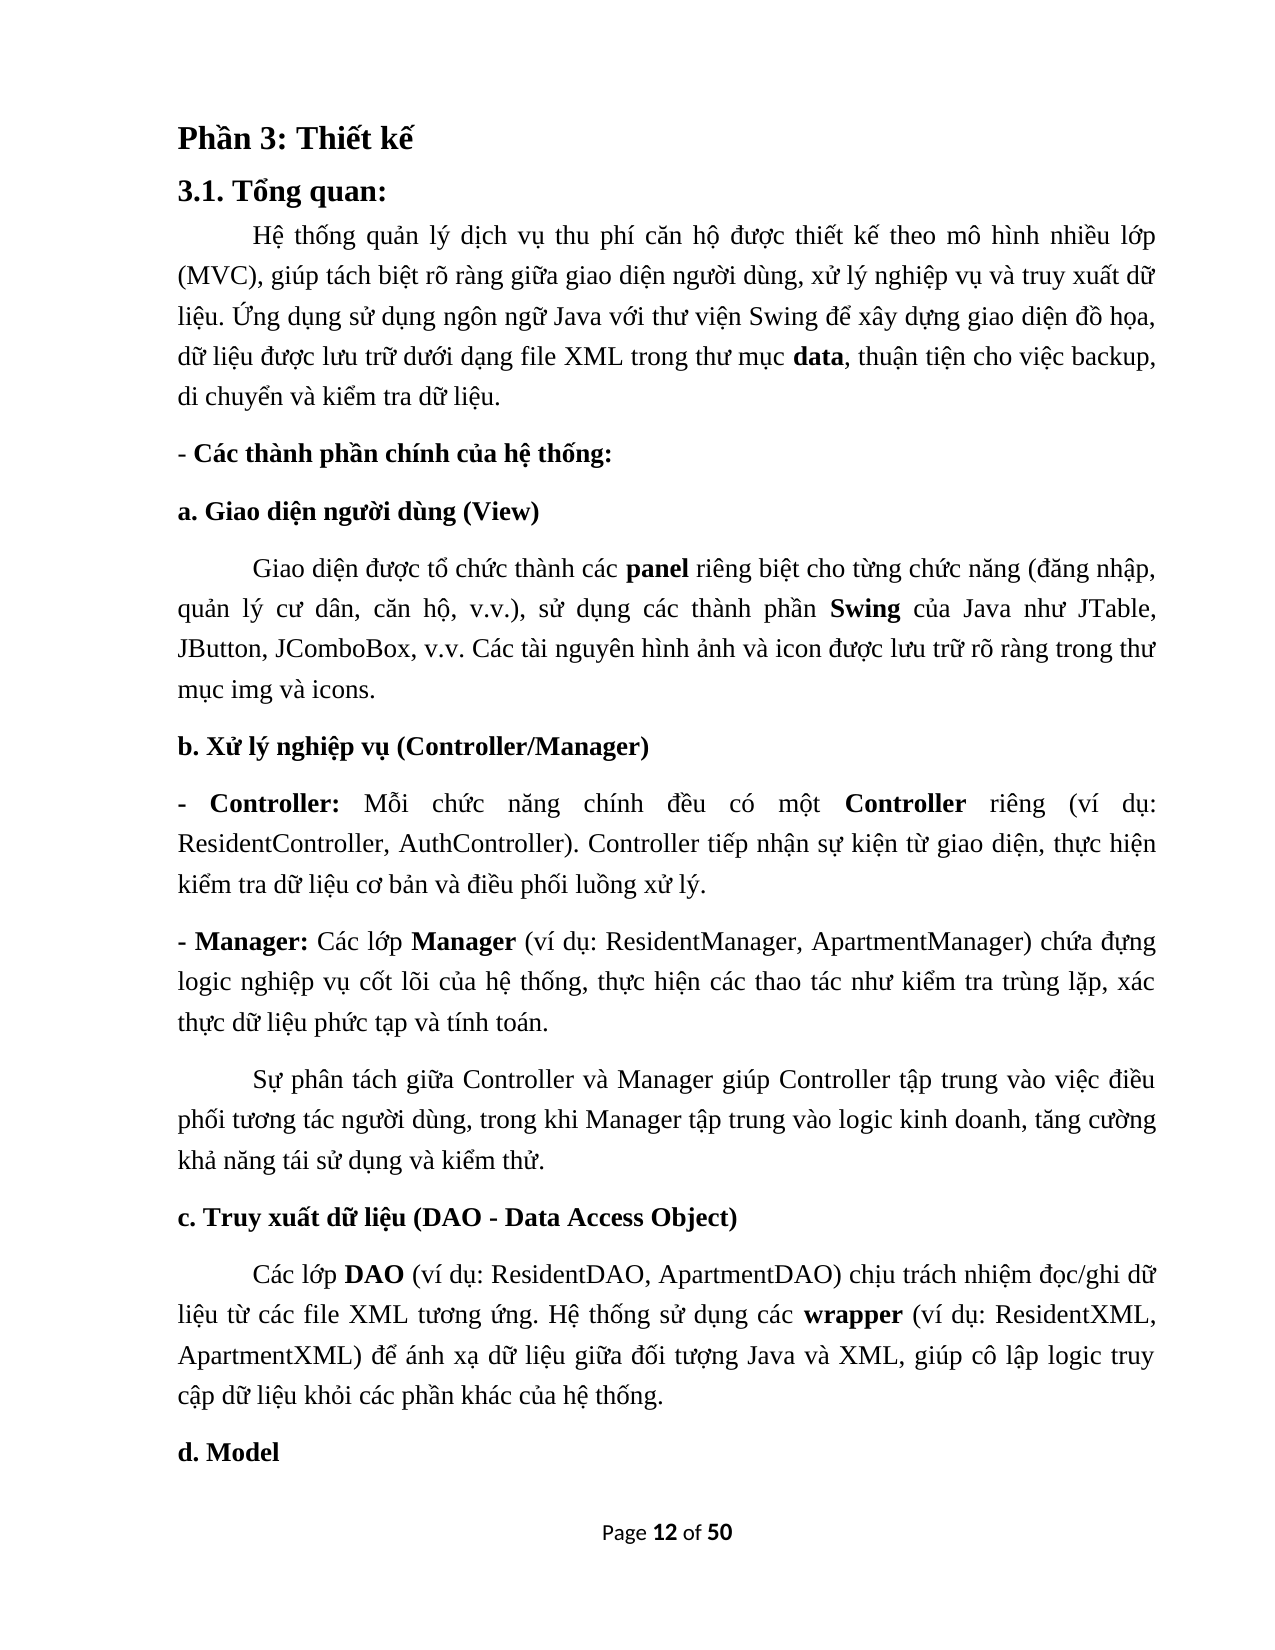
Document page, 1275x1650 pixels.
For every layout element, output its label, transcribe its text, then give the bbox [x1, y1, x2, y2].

text Các lớp DAO (ví dụ: ResidentDAO, ApartmentDAO) chịu trách nhiệm đọc/ghi dữ liệu từ các file XML tương ứng. Hệ thống sử dụng các wrapper (ví dụ: ResidentXML, ApartmentXML) để ánh xạ dữ liệu giữa đối tượng Java và XML, giúp cô lập logic truy cập dữ liệu khỏi các phần khác của hệ thống. [177, 1258, 1157, 1410]
text Giao diện được tổ chức thành các panel riêng biệt cho từng chức năng (đăng nhập, quản lý cư dân, căn hộ, v.v.), sử dụng các thành phần Swing của Java như JTable, JButton, JComboBox, v.v. Các tài nguyên hình ảnh và icon được lưu trữ rõ ràng trong thư mục img và icons. [177, 552, 1157, 704]
text Sự phân tách giữa Controller và Manager giúp Controller tập trung vào việc điều phối tương tác người dùng, trong khi Manager tập trung vào logic kinh doanh, tăng cường khả năng tái sử dụng và kiểm thử. [177, 1063, 1157, 1175]
text - Các thành phần chính của hệ thống: [177, 437, 1157, 469]
text Hệ thống quản lý dịch vụ thu phí căn hộ được thiết kế theo mô hình nhiều lớp (MVC), giúp tách biệt rõ ràng giữa giao diện người dùng, xử lý nghiệp vụ và truy xuất dữ liệu. Ứng dụng sử dụng ngôn ngữ Java với thư viện Swing để xây dựng giao diện đồ họa, dữ liệu được lưu trữ dưới dạng file XML trong thư mục data, thuận tiện cho việc backup, di chuyển và kiểm tra dữ liệu. [177, 219, 1157, 412]
text c. Truy xuất dữ liệu (DAO - Data Access Object) [177, 1201, 1157, 1232]
text b. Xử lý nghiệp vụ (Controller/Manager) [177, 730, 1157, 761]
text - Controller: Mỗi chức năng chính đều có một Controller riêng (ví dụ: ResidentController, AuthController). Controller tiếp nhận sự kiện từ giao diện, thực hiện kiểm tra dữ liệu cơ bản và điều phối luồng xử lý. [177, 787, 1157, 899]
text - Manager: Các lớp Manager (ví dụ: ResidentManager, ApartmentManager) chứa đựng logic nghiệp vụ cốt lõi của hệ thống, thực hiện các thao tác như kiểm tra trùng lặp, xác thực dữ liệu phức tạp và tính toán. [177, 925, 1157, 1037]
text a. Giao diện người dùng (View) [177, 494, 1157, 526]
text d. Model [177, 1436, 1157, 1467]
subtitle Phần 3: Thiết kế [177, 118, 1157, 156]
subtitle 3.1. Tổng quan: [177, 172, 1157, 208]
